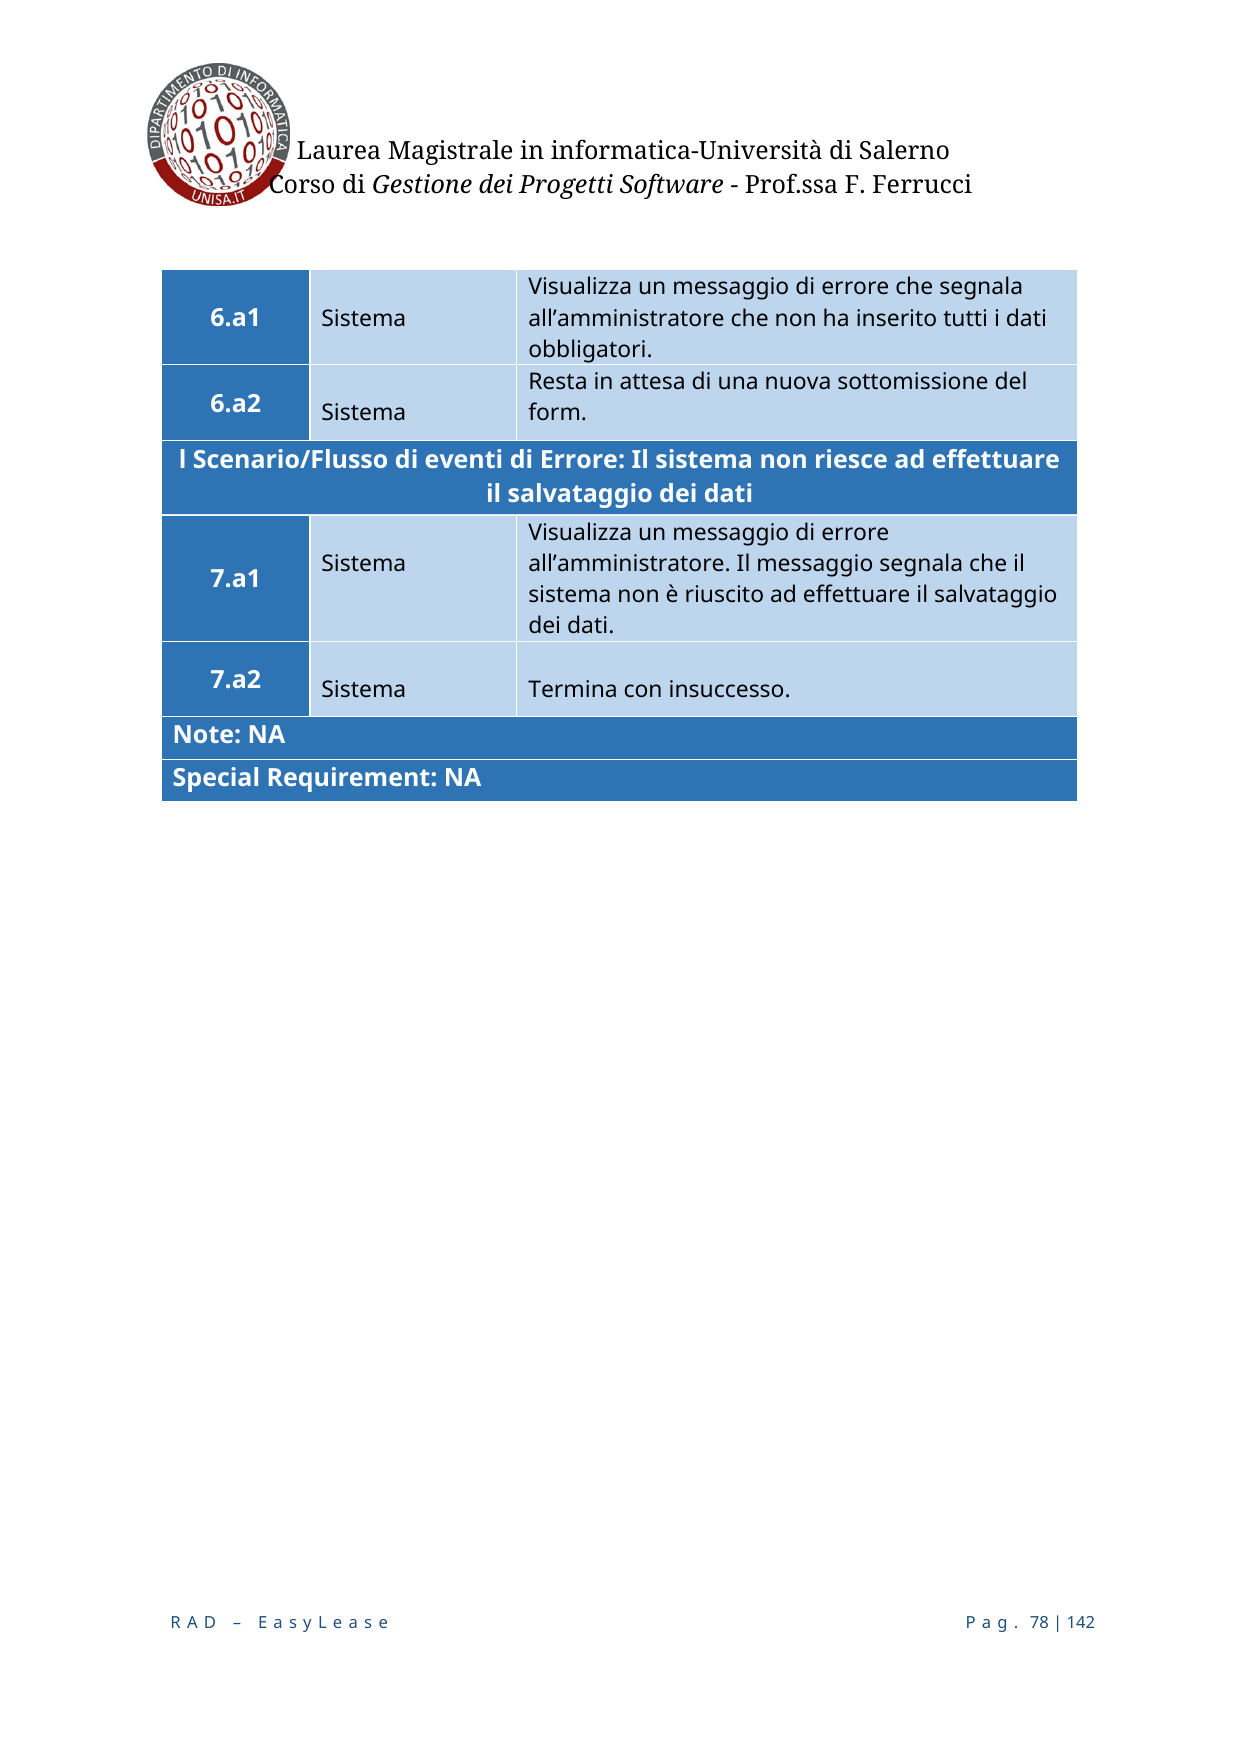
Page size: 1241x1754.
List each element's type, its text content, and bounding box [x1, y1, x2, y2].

table_cell Visualizza un messaggio di errore all’amministratore. Il messaggio segnala che il sistema non è riuscito ad effettuare il salvataggio dei dati. [517, 516, 1077, 641]
table_cell 6.a2 [162, 365, 309, 440]
table_cell 7.a2 [162, 642, 309, 716]
picture [147, 63, 290, 206]
table_cell Visualizza un messaggio di errore che segnala all’amministratore che non ha inserito tutti i dati obbligatori. [517, 270, 1077, 364]
table_cell Sistema [311, 516, 516, 641]
table_cell Sistema [311, 365, 516, 440]
table_cell Resta in attesa di una nuova sottomissione del form. [517, 365, 1077, 440]
table_cell 7.a1 [162, 516, 309, 641]
table_cell 6.a1 [162, 270, 309, 364]
table_cell Special Requirement: NA [162, 760, 1077, 801]
table_cell Termina con insuccesso. [517, 642, 1077, 716]
table_cell Sistema [311, 642, 516, 716]
table_cell l Scenario/Flusso di eventi di Errore: Il sistema non riesce ad effettuare il salvataggio dei dati [162, 441, 1077, 514]
table_cell Sistema [311, 270, 516, 364]
table_cell Note: NA [162, 717, 1077, 759]
